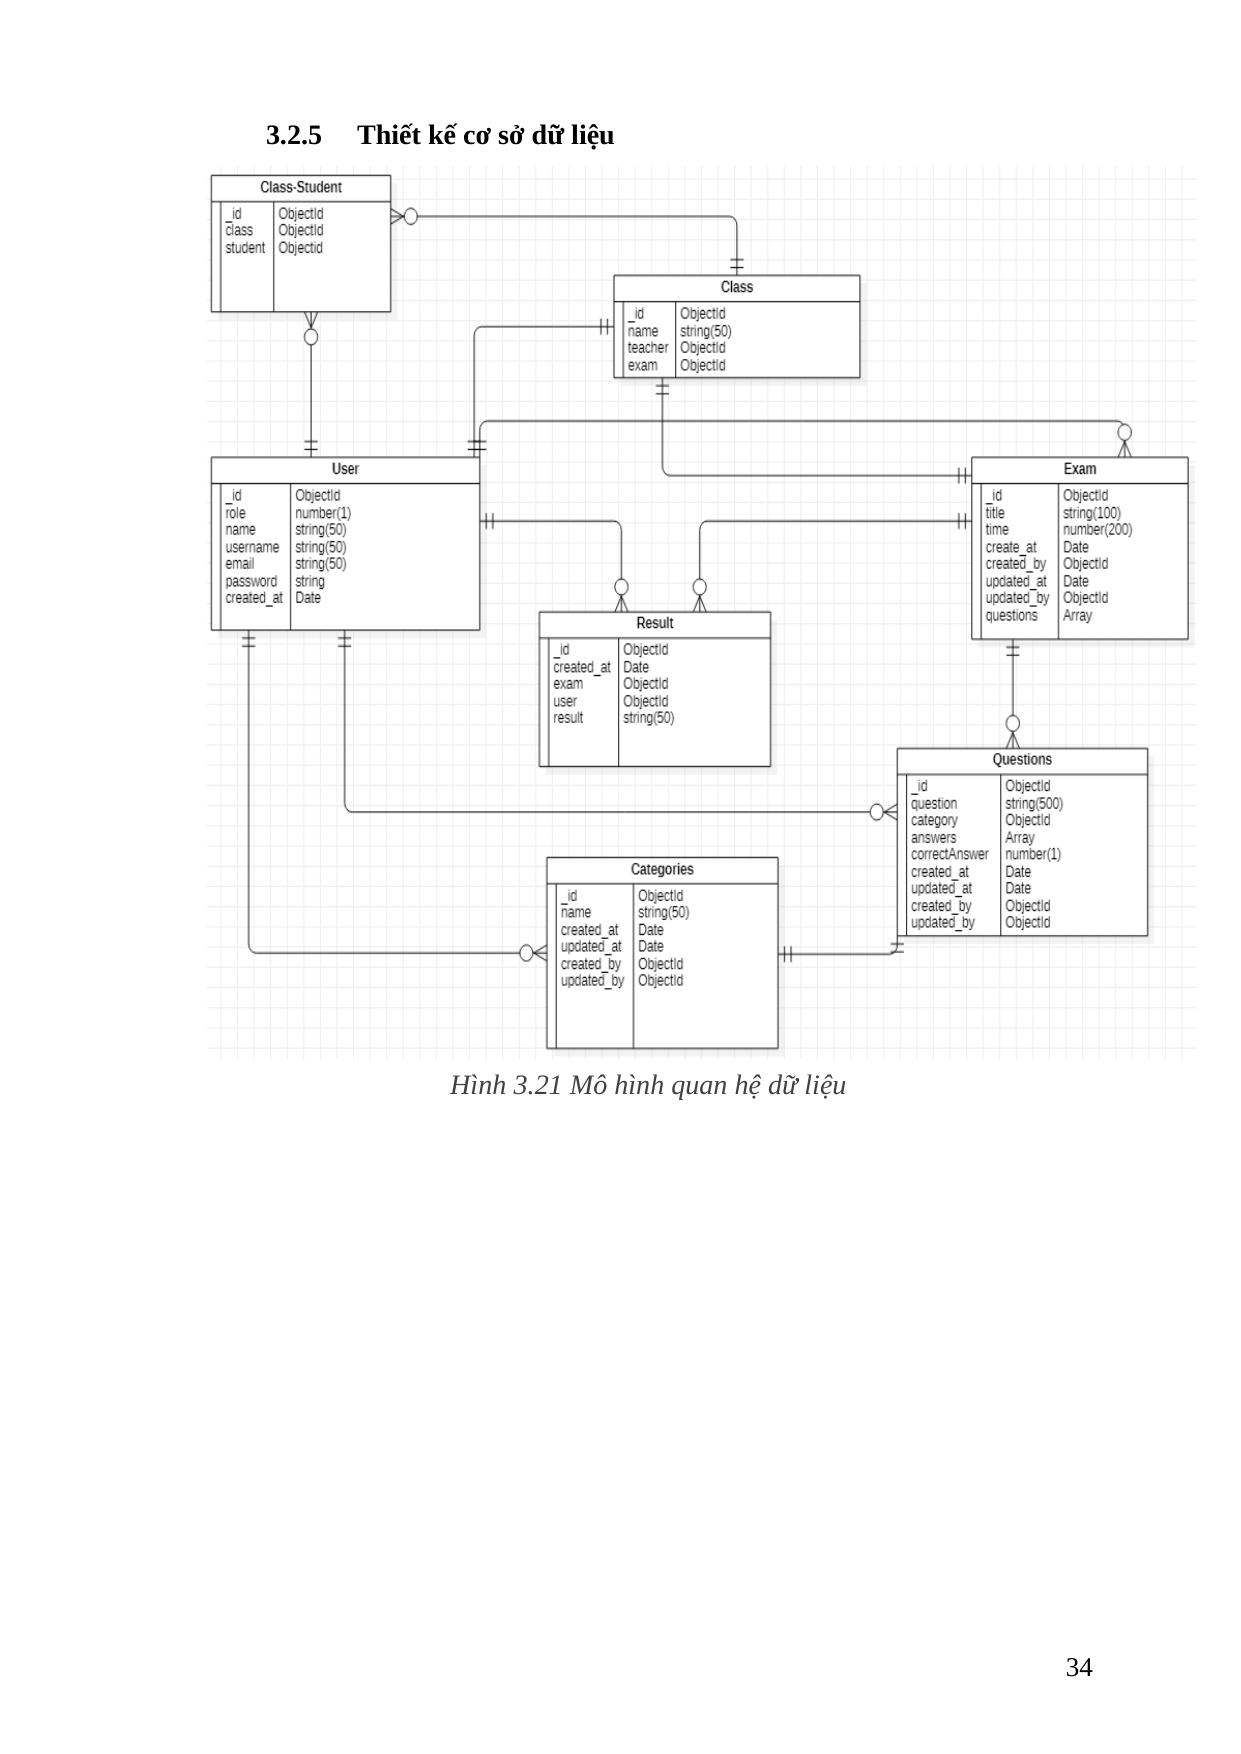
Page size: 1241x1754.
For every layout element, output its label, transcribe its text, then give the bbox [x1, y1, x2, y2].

picture [206, 166, 1197, 1059]
subtitle Thiết kế cơ sở dữ liệu [266, 118, 1092, 151]
